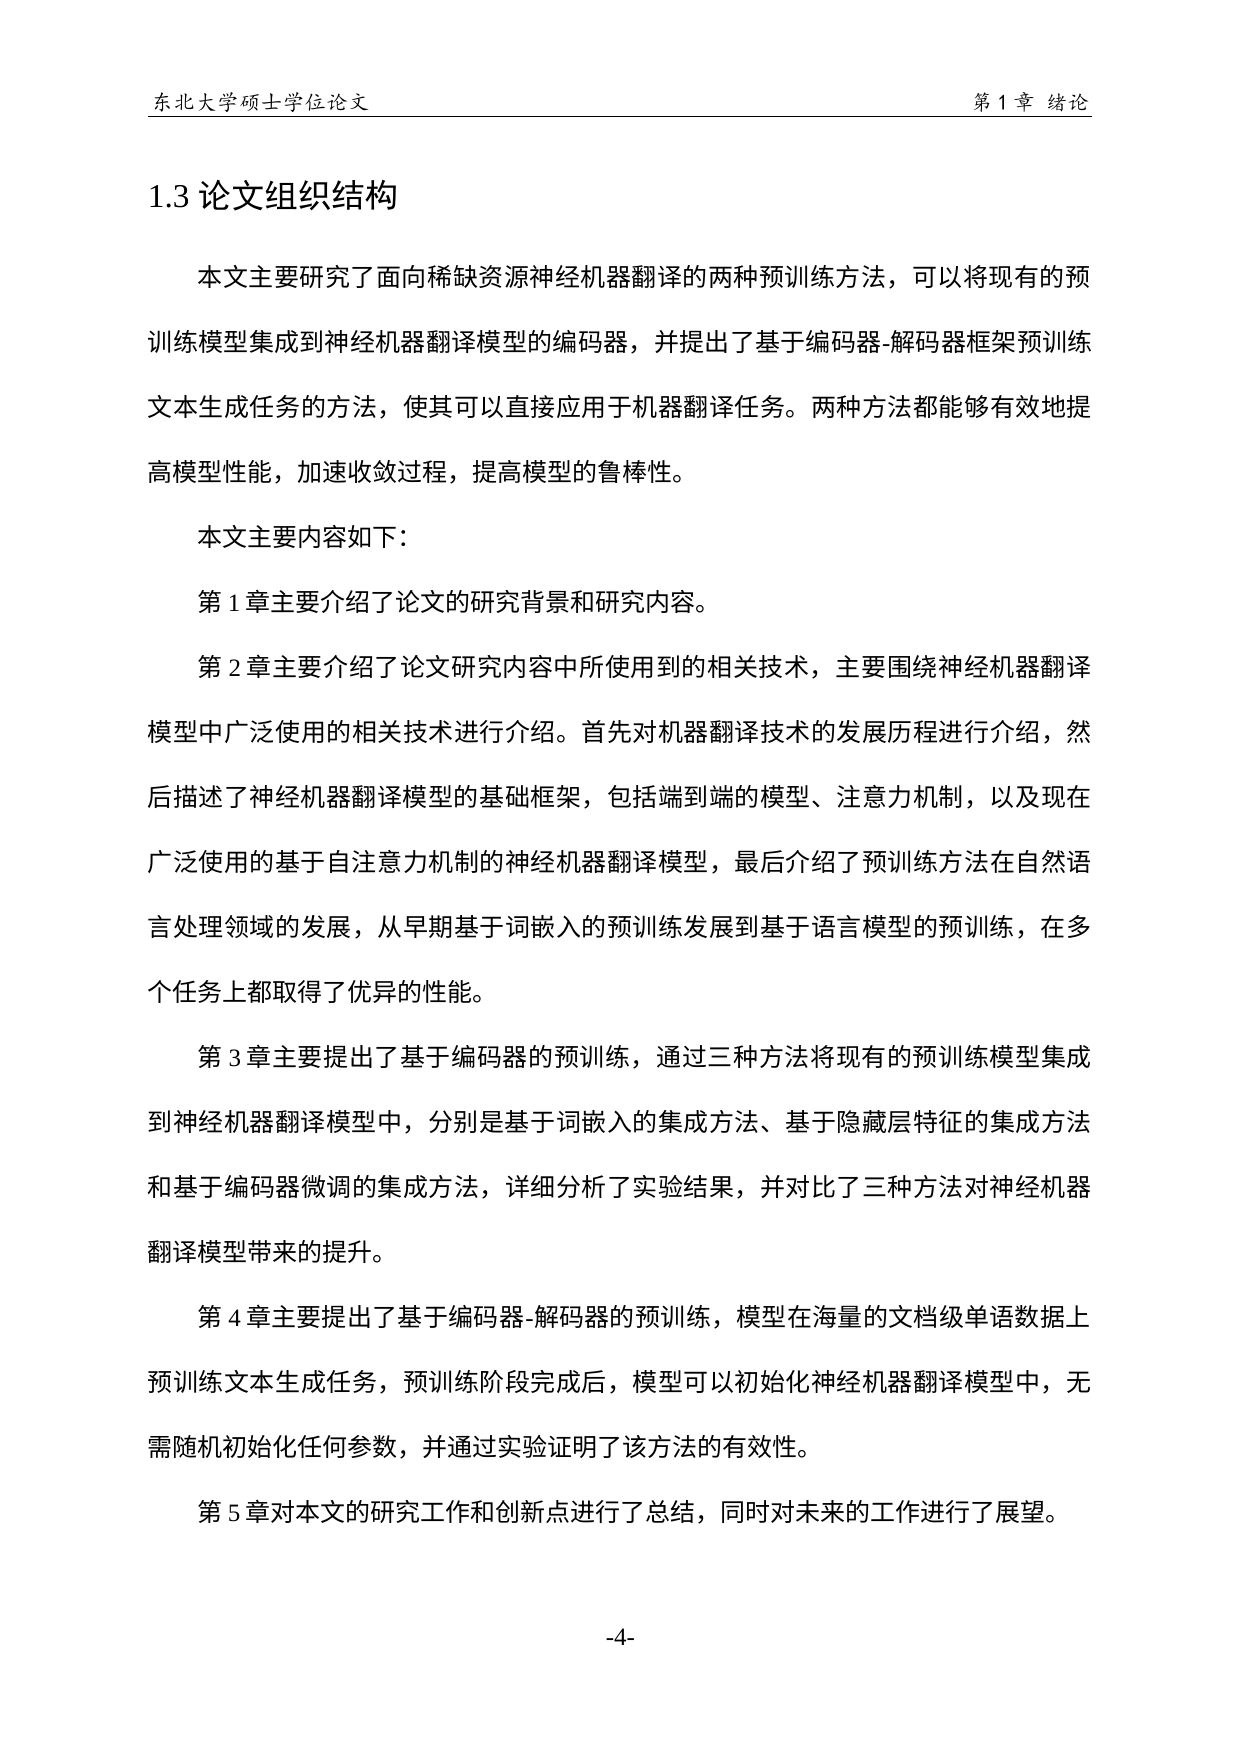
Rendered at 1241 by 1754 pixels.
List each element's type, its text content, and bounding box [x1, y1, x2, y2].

text 本文主要内容如下： [148, 503, 1092, 568]
text 第4章主要提出了基于编码器-解码器的预训练，模型在海量的文档级单语数据上预训练文本生成任务，预训练阶段完成后，模型可以初始化神经机器翻译模型中，无需随机初始化任何参数，并通过实验证明了该方法的有效性。 [148, 1283, 1092, 1478]
text 第2章主要介绍了论文研究内容中所使用到的相关技术，主要围绕神经机器翻译模型中广泛使用的相关技术进行介绍。首先对机器翻译技术的发展历程进行介绍，然后描述了神经机器翻译模型的基础框架，包括端到端的模型、注意力机制，以及现在广泛使用的基于自注意力机制的神经机器翻译模型，最后介绍了预训练方法在自然语言处理领域的发展，从早期基于词嵌入的预训练发展到基于语言模型的预训练，在多个任务上都取得了优异的性能。 [148, 633, 1092, 1023]
text 本文主要研究了面向稀缺资源神经机器翻译的两种预训练方法，可以将现有的预训练模型集成到神经机器翻译模型的编码器，并提出了基于编码器-解码器框架预训练文本生成任务的方法，使其可以直接应用于机器翻译任务。两种方法都能够有效地提高模型性能，加速收敛过程，提高模型的鲁棒性。 [148, 243, 1092, 503]
text 第5章对本文的研究工作和创新点进行了总结，同时对未来的工作进行了展望。 [148, 1478, 1092, 1543]
text 第1章主要介绍了论文的研究背景和研究内容。 [148, 568, 1092, 633]
text 1.3 论文组织结构 [148, 162, 1092, 227]
text 第3章主要提出了基于编码器的预训练，通过三种方法将现有的预训练模型集成到神经机器翻译模型中，分别是基于词嵌入的集成方法、基于隐藏层特征的集成方法和基于编码器微调的集成方法，详细分析了实验结果，并对比了三种方法对神经机器翻译模型带来的提升。 [148, 1023, 1092, 1283]
